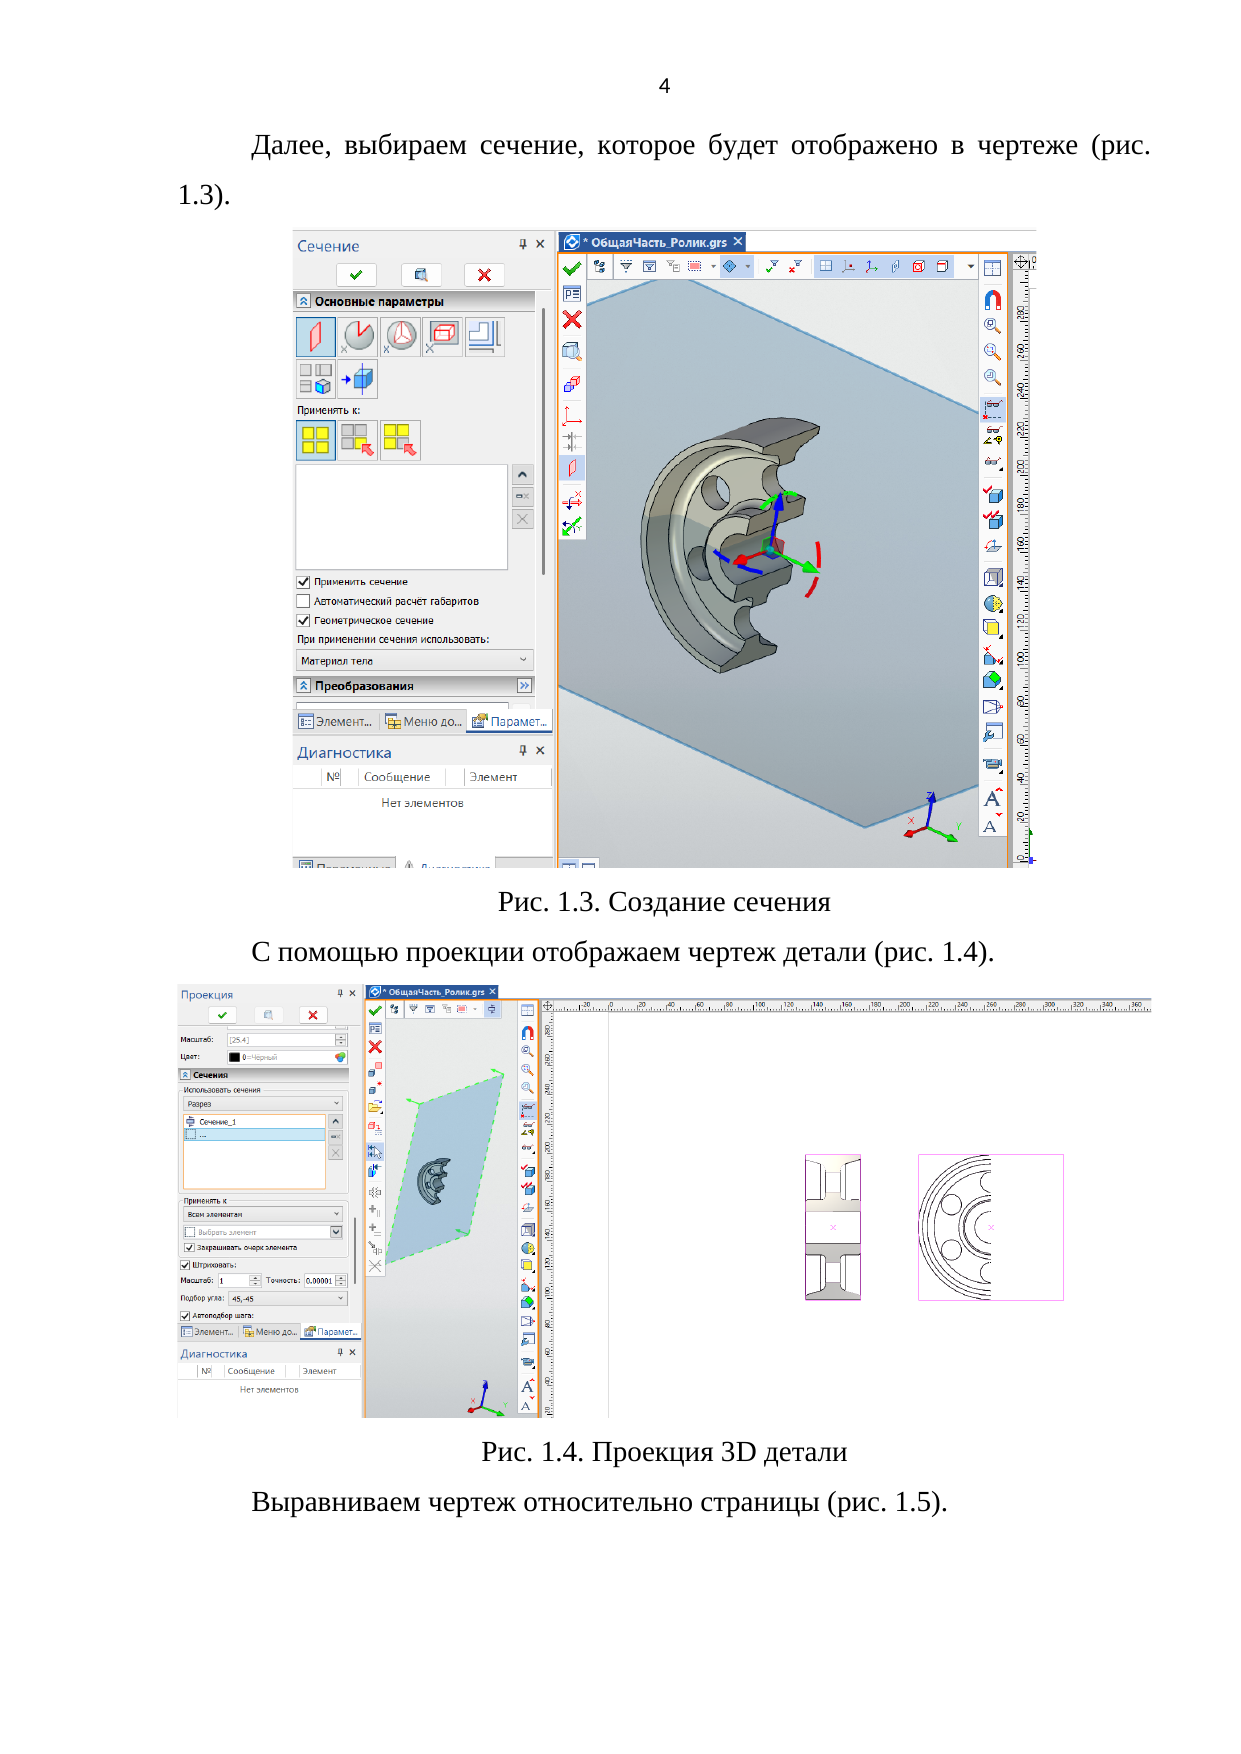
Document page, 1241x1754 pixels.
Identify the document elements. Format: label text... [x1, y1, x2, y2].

picture [292, 227, 1037, 868]
text Рис. 1.4. Проекция 3D детали [177, 1434, 1152, 1468]
text Рис. 1.3. Создание сечения [177, 884, 1152, 918]
text Выравниваем чертеж относительно страницы (рис. 1.5). [177, 1484, 1152, 1518]
picture [177, 984, 1152, 1418]
text Далее, выбираем сечение, которое будет отображено в чертеже (рис. 1.3). [177, 127, 1152, 211]
text С помощью проекции отображаем чертеж детали (рис. 1.4). [177, 934, 1152, 968]
